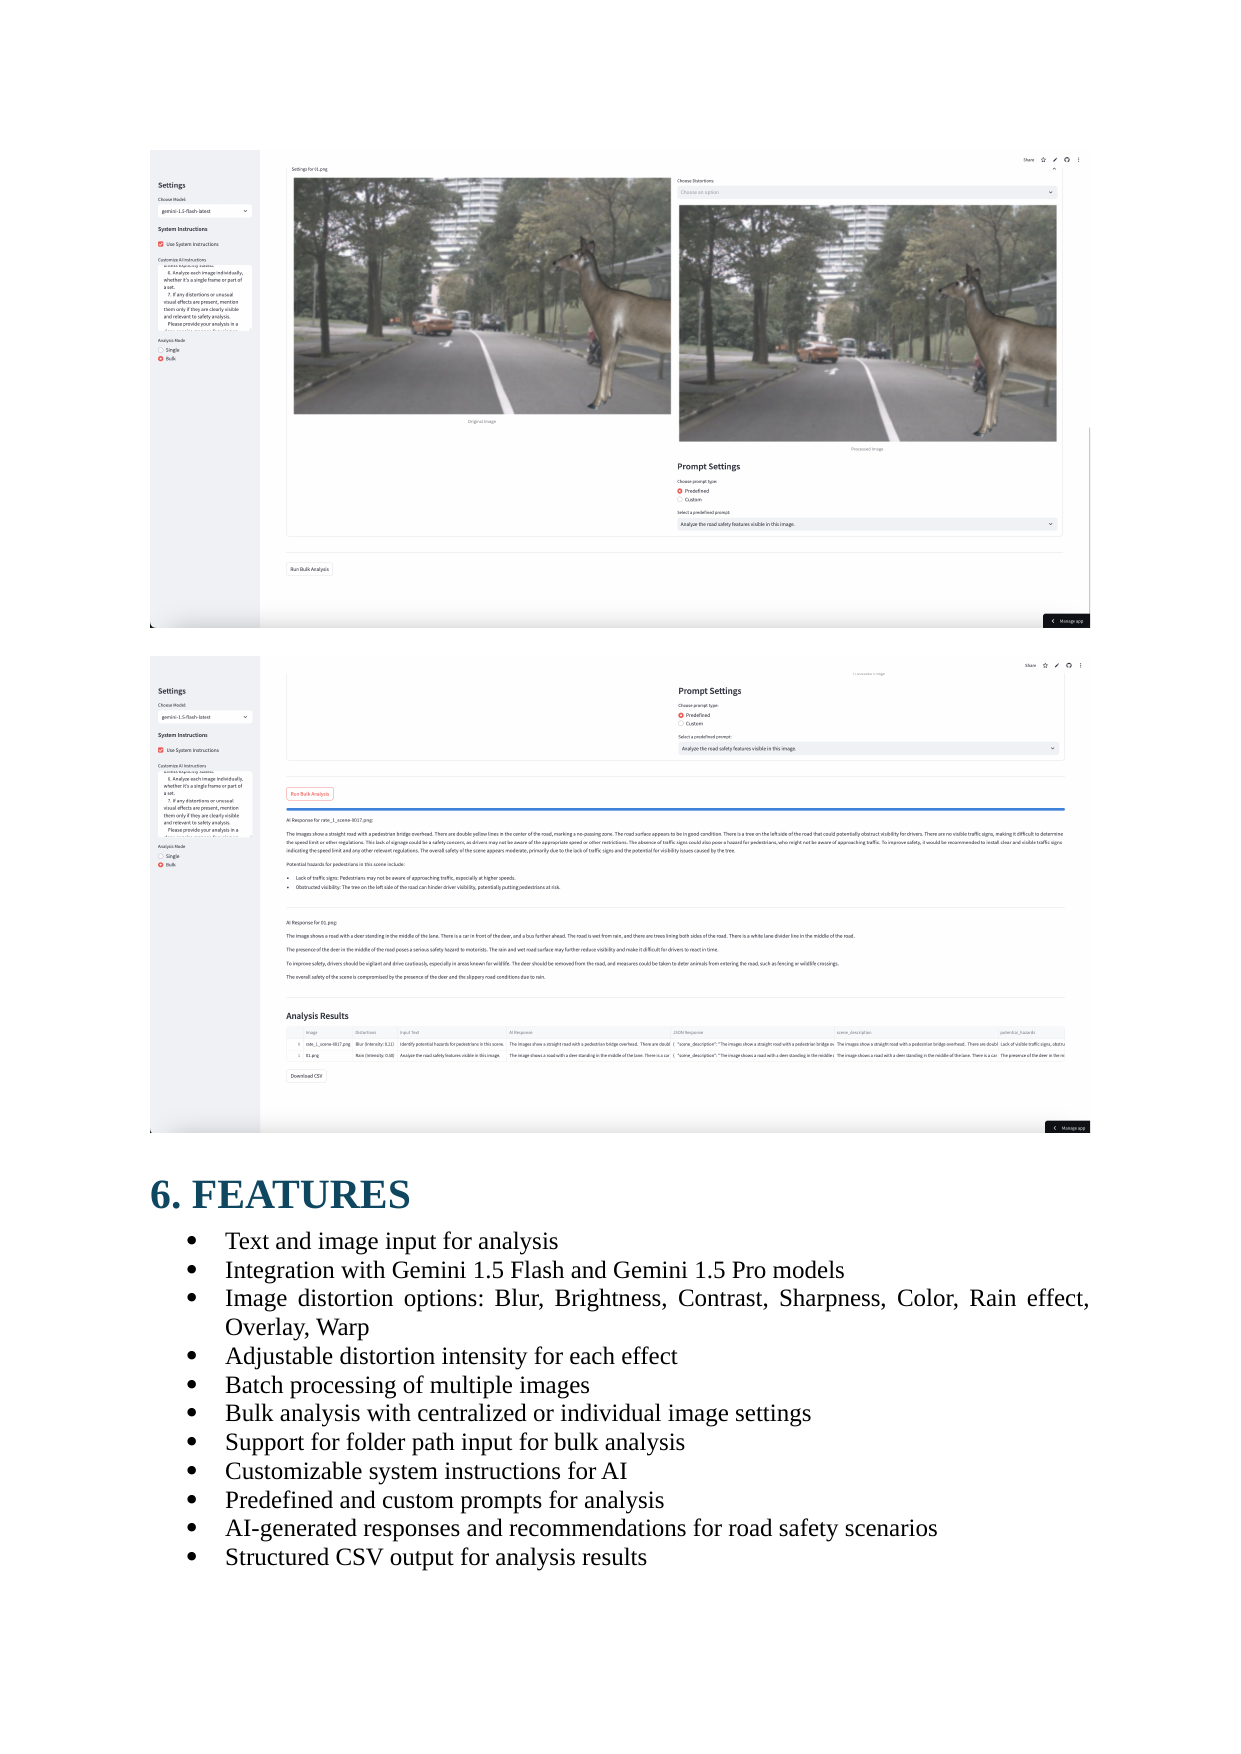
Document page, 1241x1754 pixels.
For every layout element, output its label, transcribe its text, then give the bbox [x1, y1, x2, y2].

list Text and image input for analysis [187, 1226, 1090, 1255]
list Customizable system instructions for AI [187, 1456, 1090, 1485]
list Integration with Gemini 1.5 Flash and Gemini 1.5 Pro models [187, 1255, 1090, 1283]
picture [150, 656, 1091, 1133]
list Batch processing of multiple images [187, 1370, 1090, 1398]
list Predefined and custom prompts for analysis [187, 1485, 1090, 1513]
list AI-generated responses and recommendations for road safety scenarios [187, 1513, 1090, 1542]
list Support for folder path input for bulk analysis [187, 1427, 1090, 1456]
list Structured CSV output for analysis results [187, 1542, 1090, 1571]
subtitle 6. FEATURES [150, 1170, 1090, 1218]
list Adjustable distortion intensity for each effect [187, 1341, 1090, 1370]
picture [150, 150, 1091, 628]
list Image distortion options: Blur, Brightness, Contrast, Sharpness, Color, Rain effect, Overlay, Warp [187, 1283, 1090, 1341]
list Bulk analysis with centralized or individual image settings [187, 1398, 1090, 1427]
